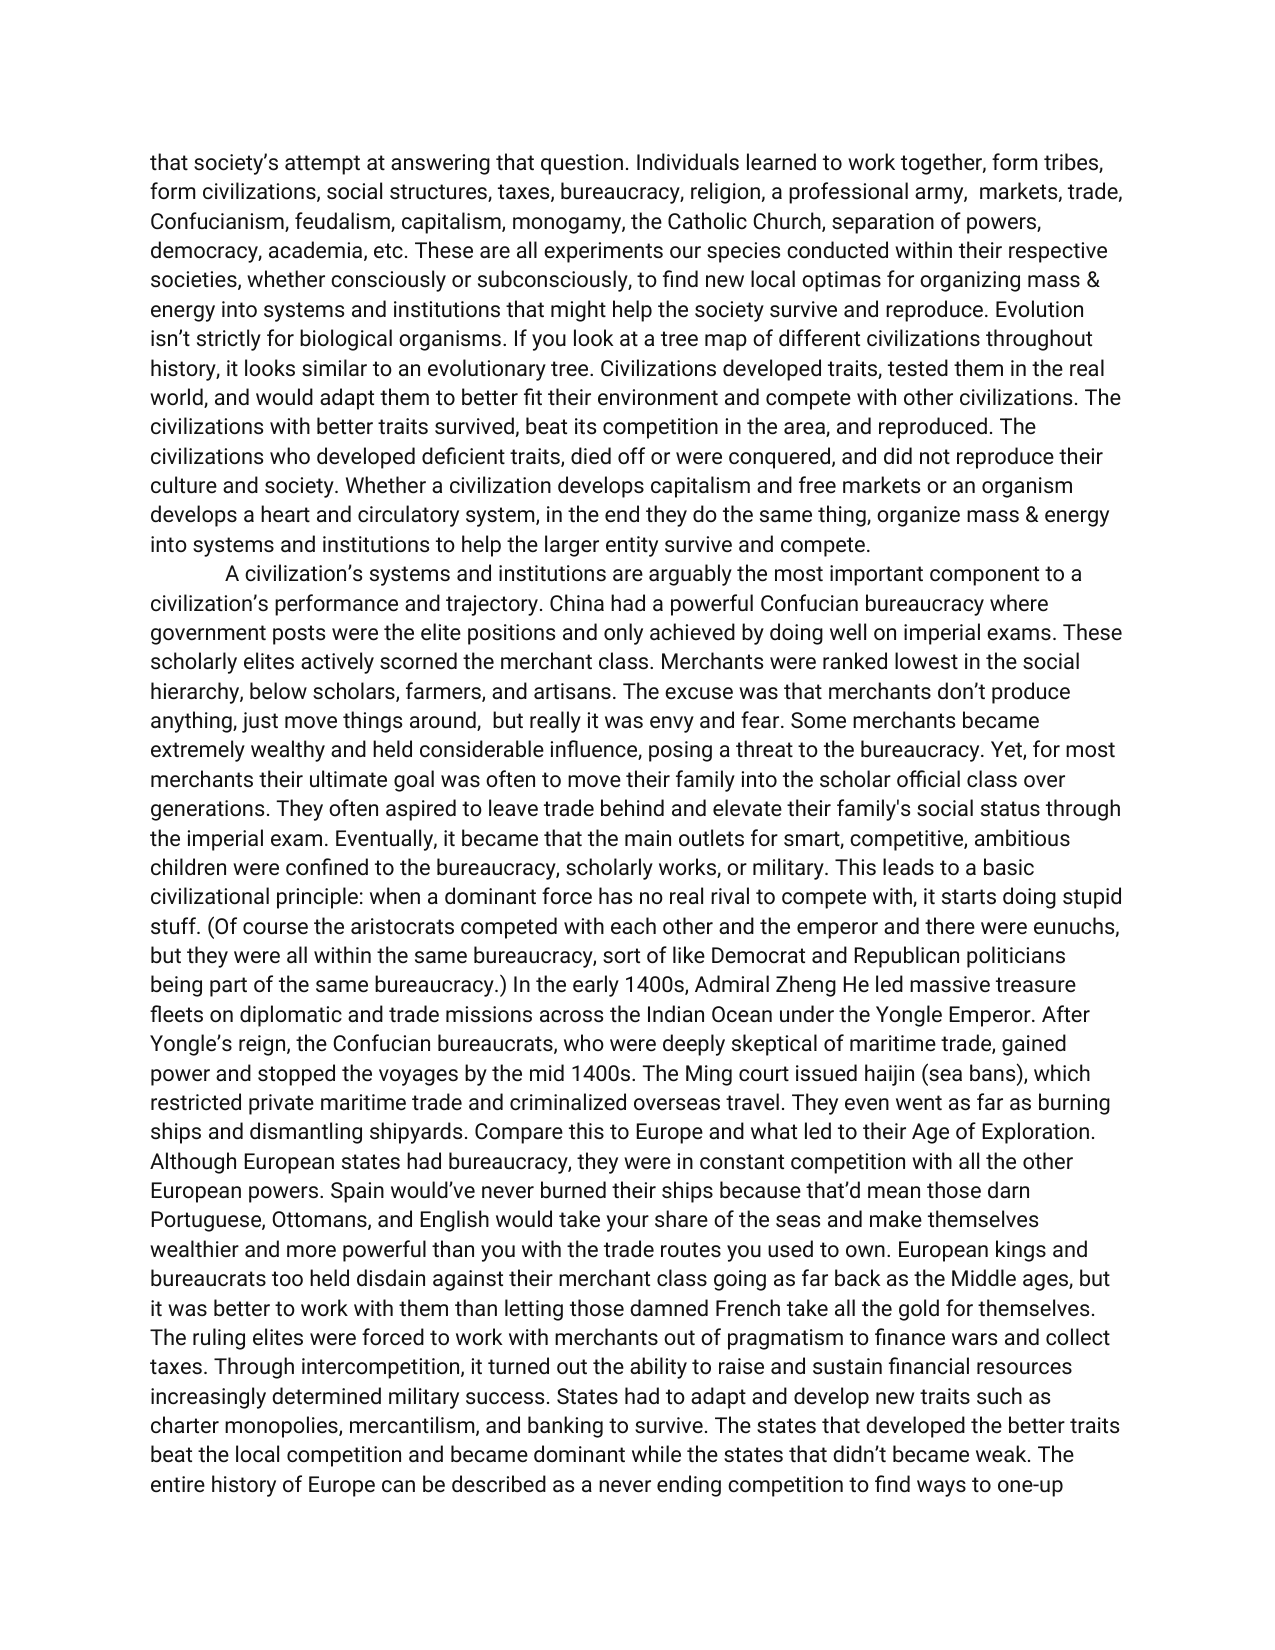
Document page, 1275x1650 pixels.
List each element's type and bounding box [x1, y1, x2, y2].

text [150, 150, 1125, 557]
text [150, 561, 1125, 1497]
